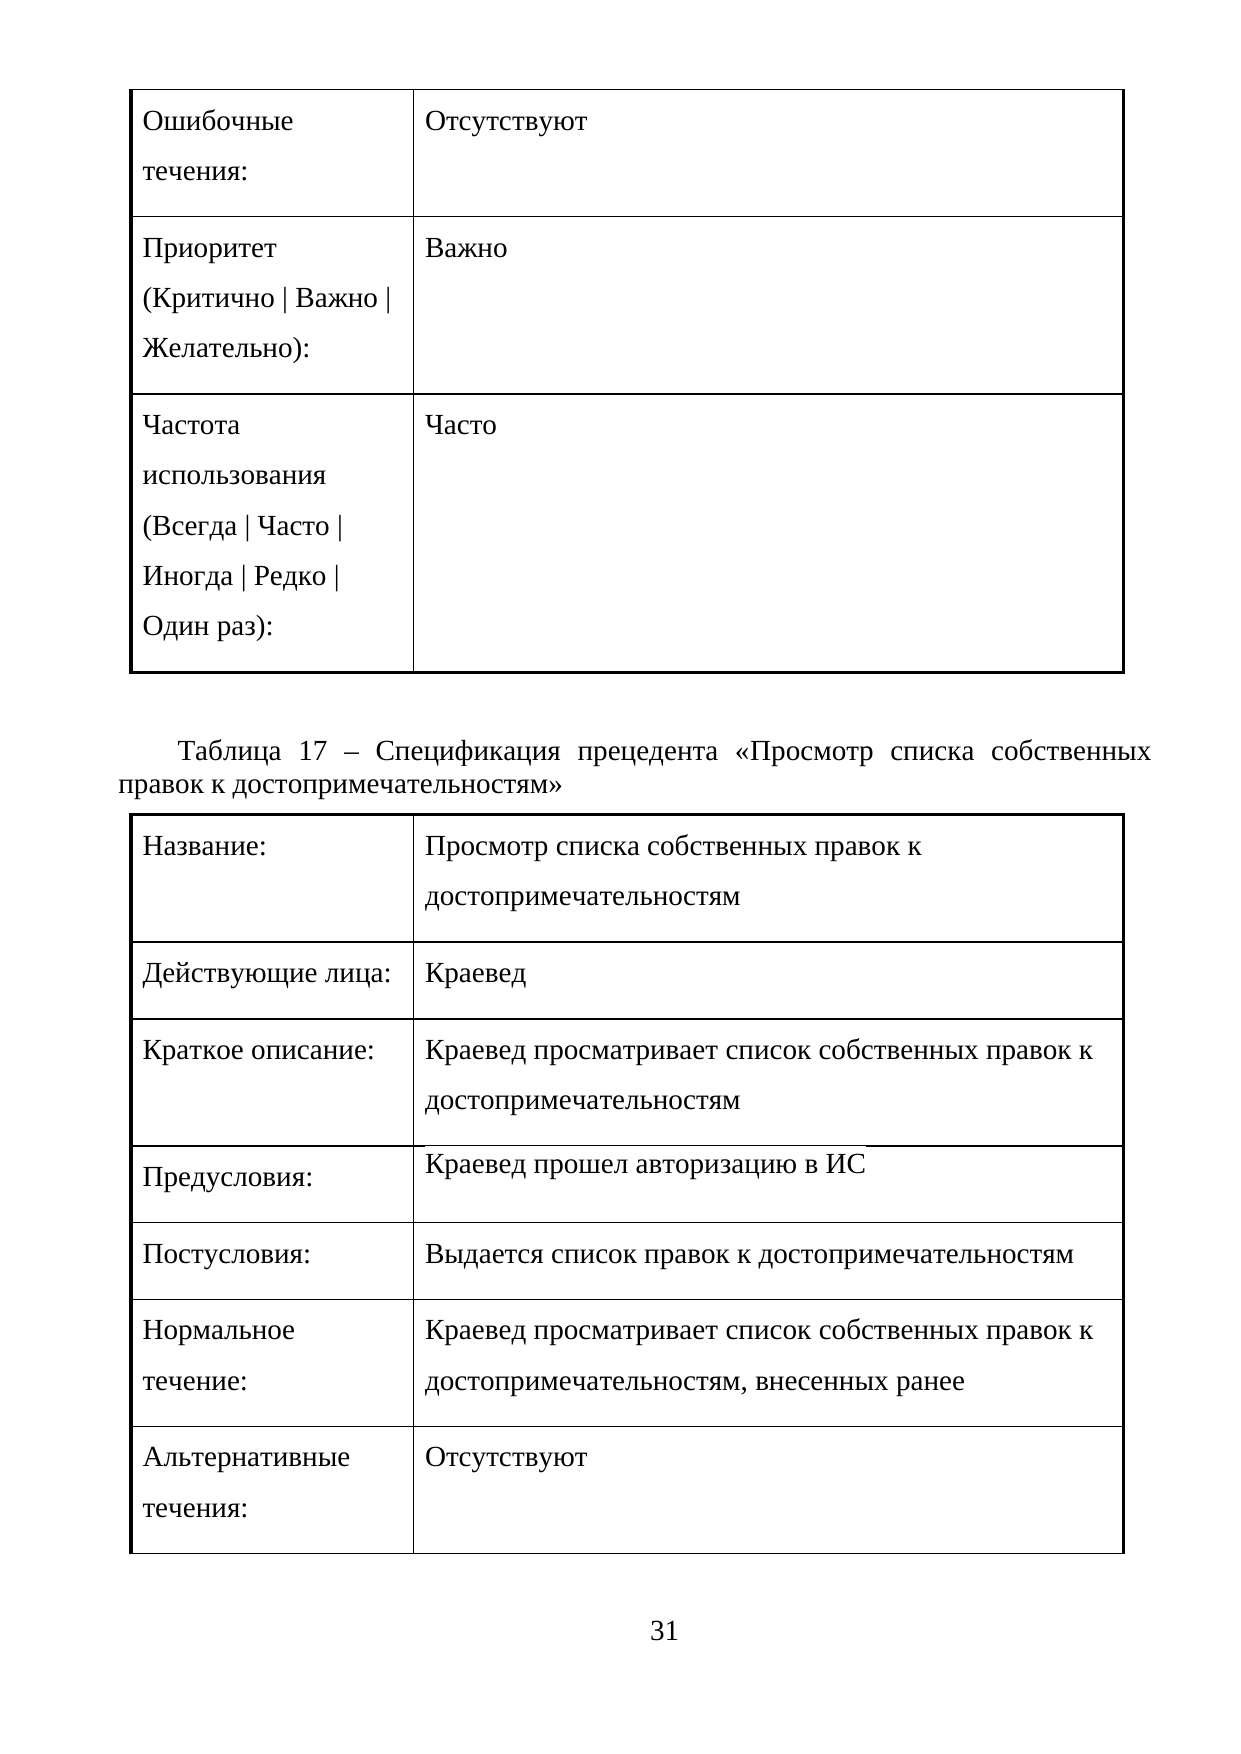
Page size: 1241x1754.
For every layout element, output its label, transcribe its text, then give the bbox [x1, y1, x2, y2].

table_cell Предусловия: [133, 1147, 413, 1222]
table_cell Выдается список правок к достопримечательностям [414, 1223, 1122, 1298]
table_cell Постусловия: [133, 1223, 413, 1298]
table_header Просмотр списка собственных правок к достопримечательностям [414, 816, 1122, 941]
table_cell Краевед [414, 943, 1122, 1018]
table_cell Ошибочные течения: [133, 90, 413, 216]
table_cell Отсутствуют [414, 1427, 1122, 1553]
table_cell Приоритет (Критично | Важно | Желательно): [133, 217, 413, 393]
text Таблица 17 – Спецификация прецедента «Просмотр списка собственных правок к достопримечательностям» [118, 733, 1152, 800]
table_cell Краевед просматривает список собственных правок к достопримечательностям [414, 1020, 1122, 1145]
table_cell Краевед просматривает список собственных правок к достопримечательностям, внесенных ранее [414, 1300, 1122, 1426]
table_header Название: [133, 816, 413, 941]
table_cell Частота использования (Всегда | Часто | Иногда | Редко | Один раз): [133, 395, 413, 671]
table_cell Действующие лица: [133, 943, 413, 1018]
table_cell Часто [414, 395, 1122, 671]
table_cell Краткое описание: [133, 1020, 413, 1145]
table_cell Важно [414, 217, 1122, 393]
table_cell Альтернативные течения: [133, 1427, 413, 1553]
table_cell Краевед прошел авторизацию в ИС [414, 1147, 1122, 1222]
table_cell Нормальное течение: [133, 1300, 413, 1426]
table_cell Отсутствуют [414, 90, 1122, 216]
